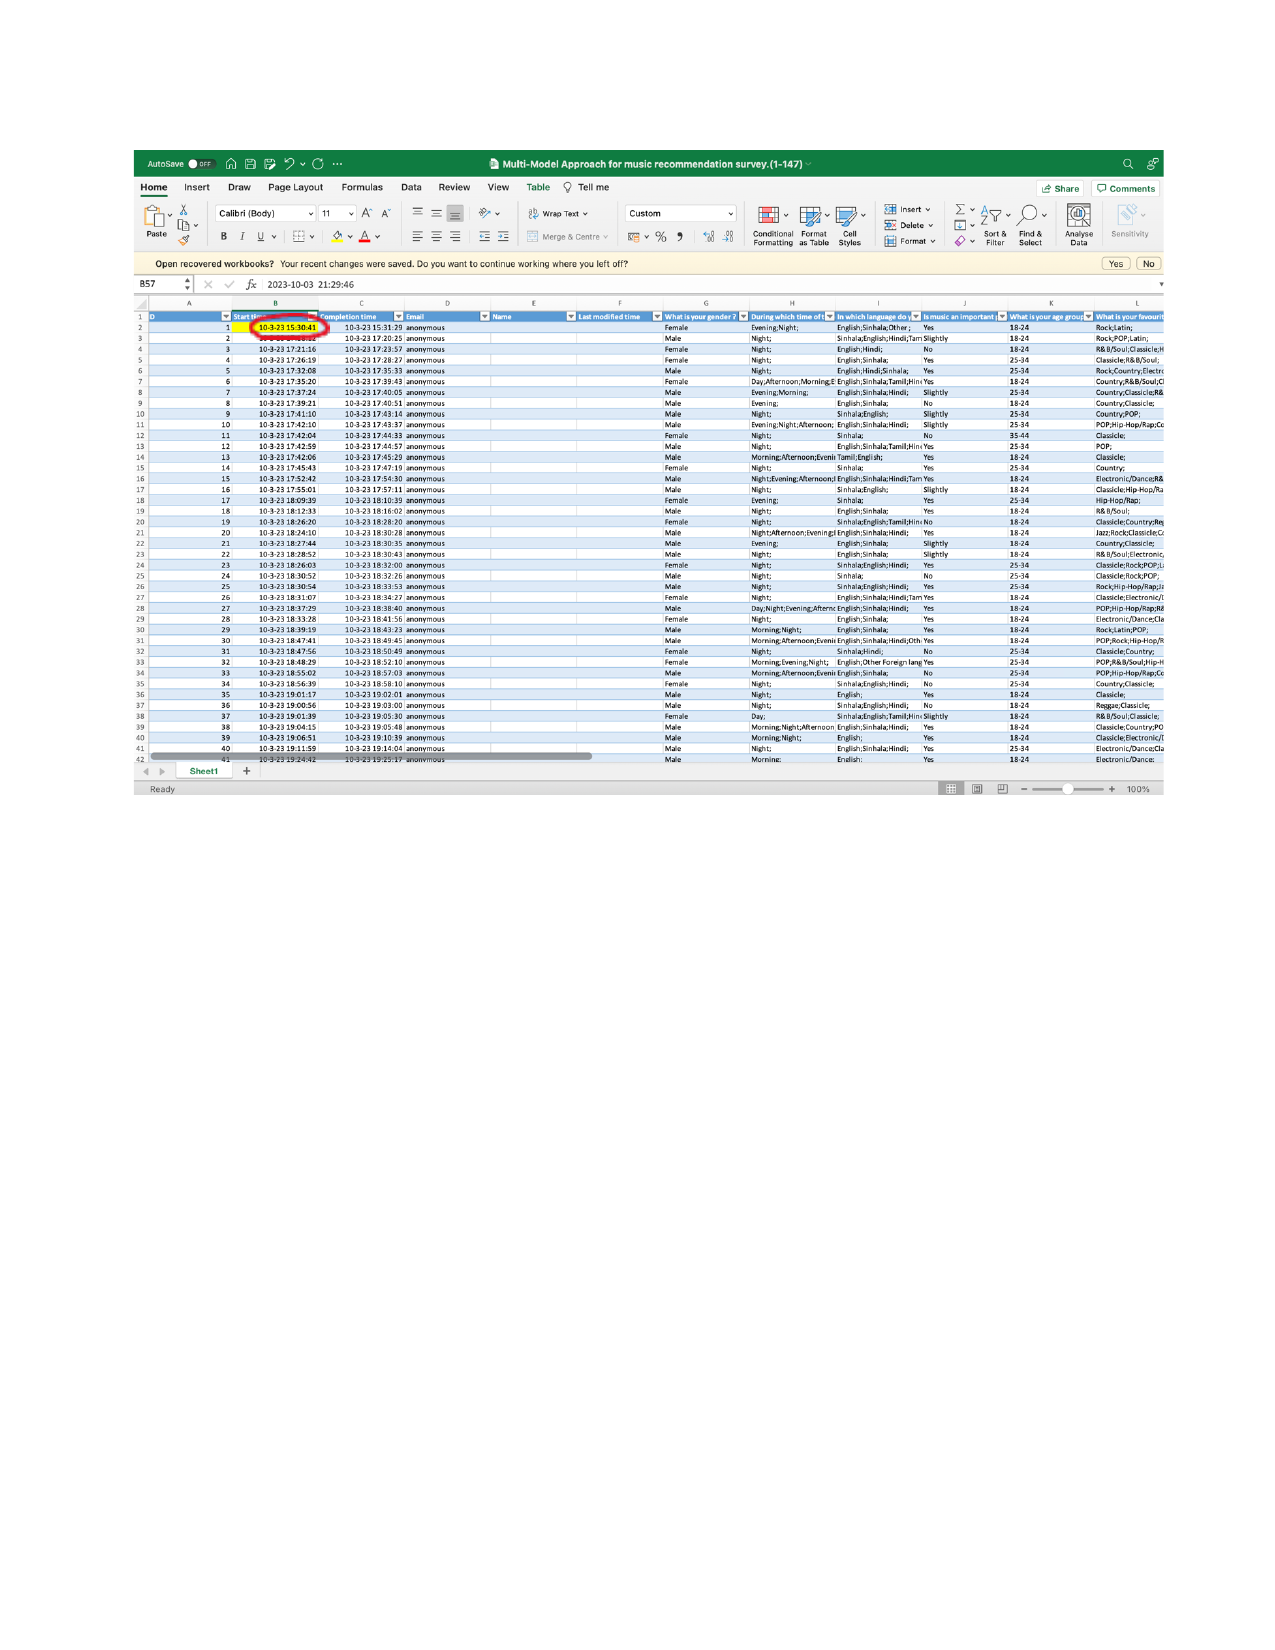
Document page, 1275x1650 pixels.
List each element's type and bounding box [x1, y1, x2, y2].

picture [132, 150, 1163, 793]
